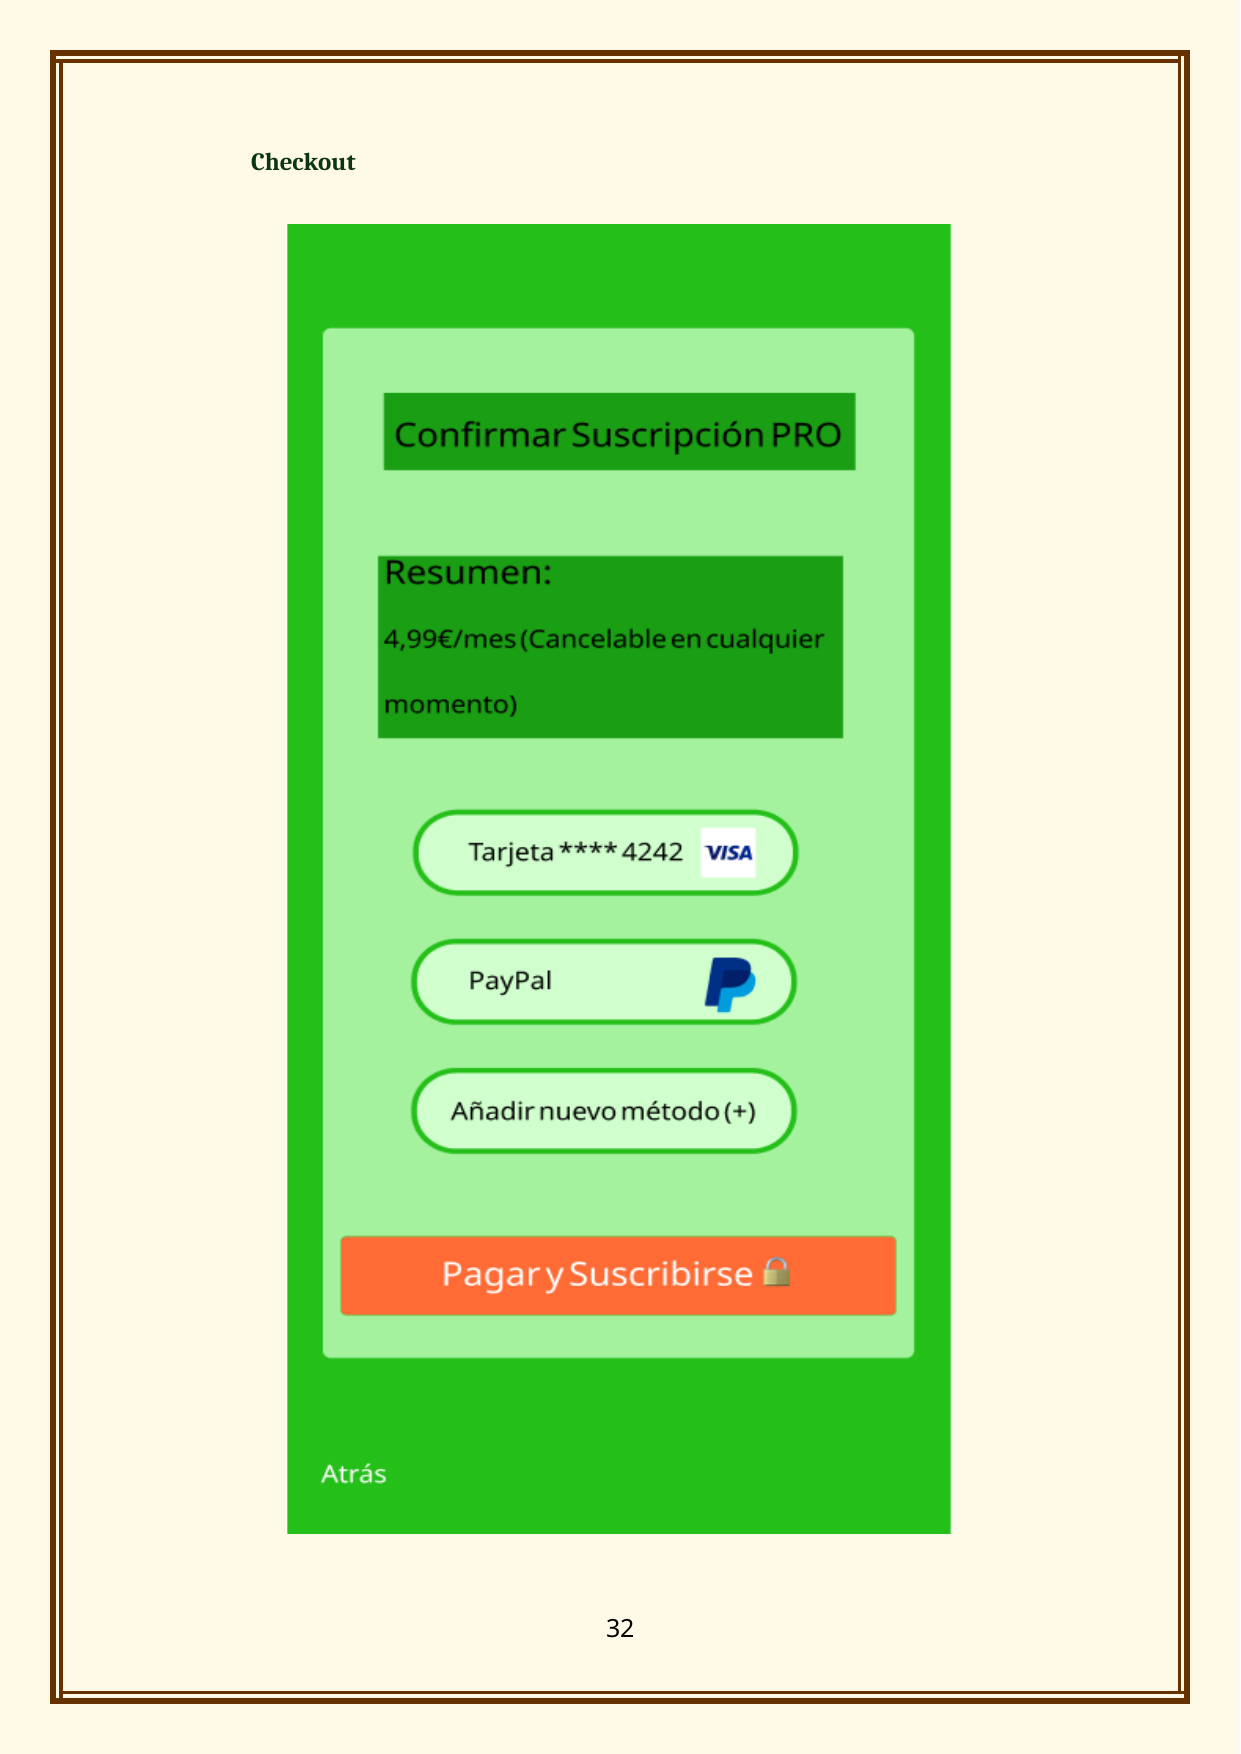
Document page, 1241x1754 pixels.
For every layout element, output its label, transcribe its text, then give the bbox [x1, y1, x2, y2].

picture [287, 224, 952, 1534]
text Checkout [177, 147, 1063, 176]
